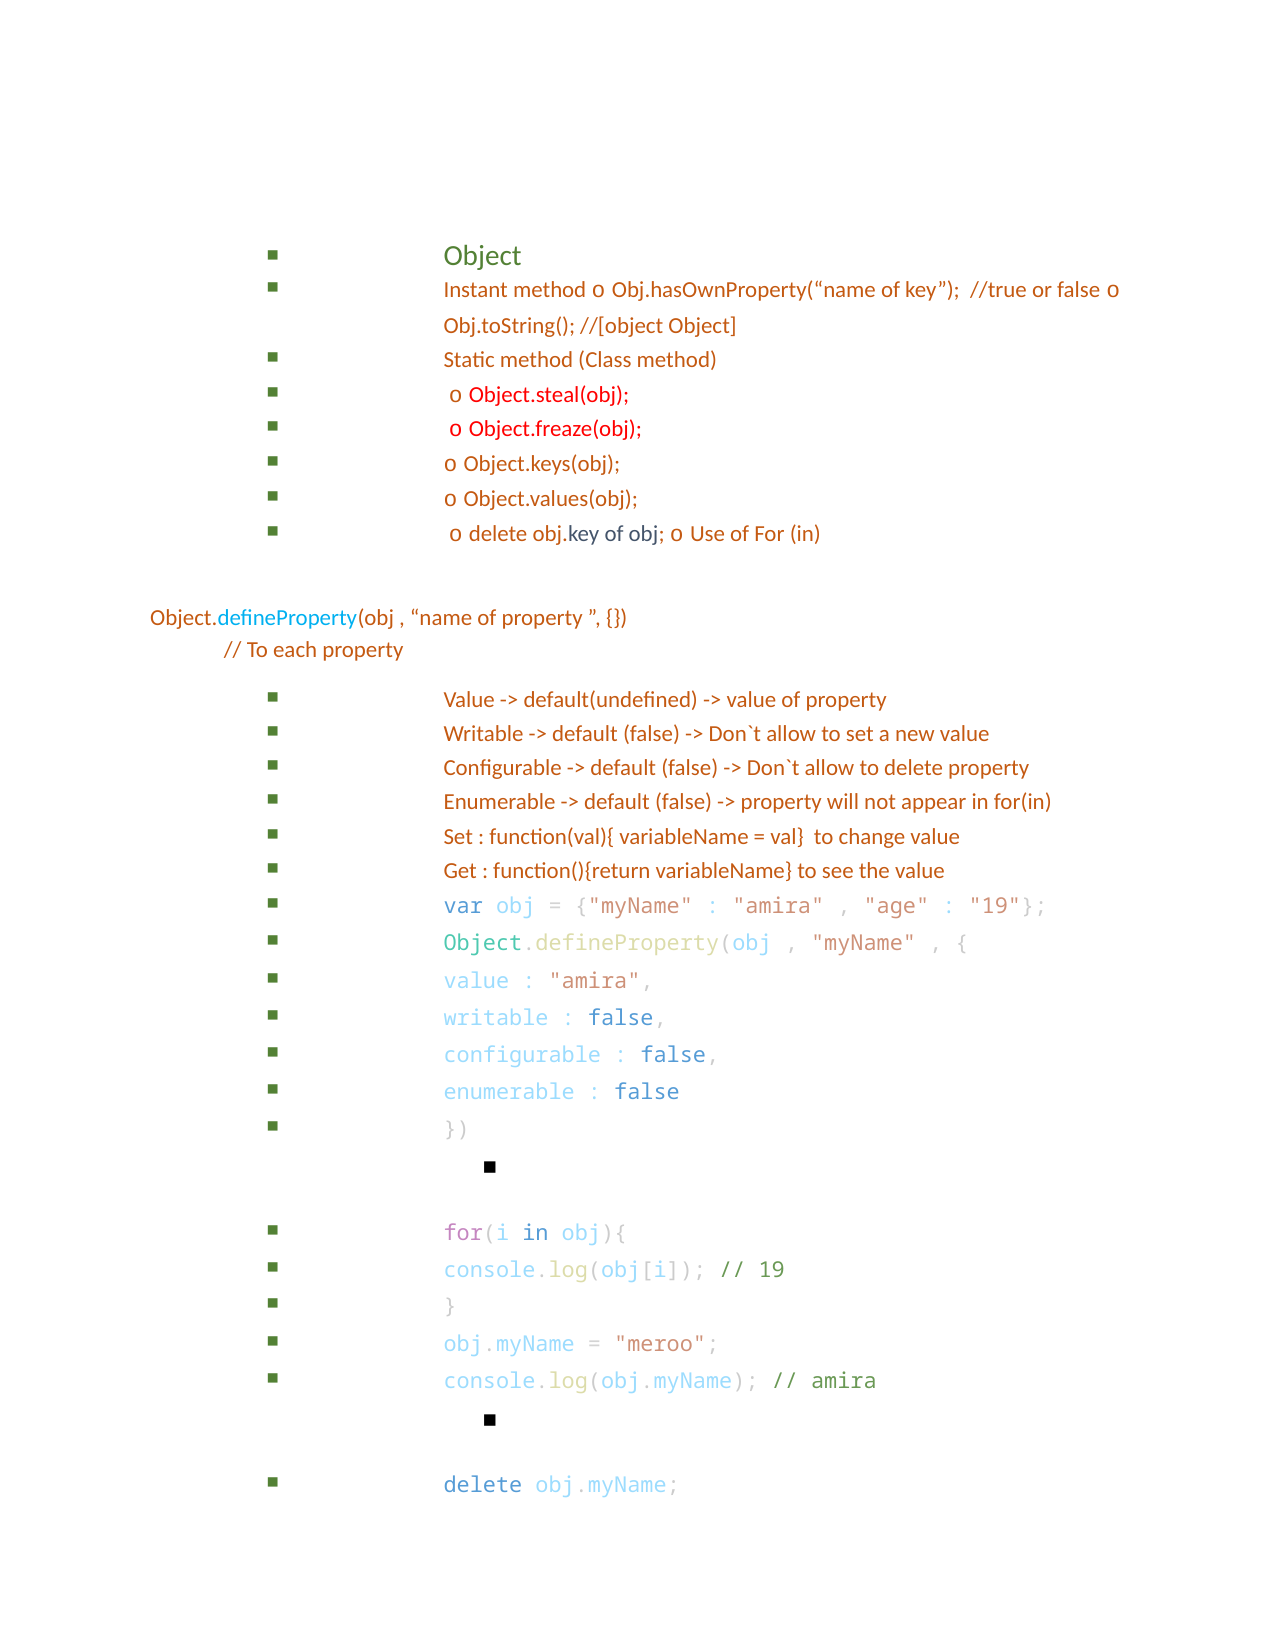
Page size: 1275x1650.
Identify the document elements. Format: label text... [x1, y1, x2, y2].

list Get : function(){return variableName} to see the value [262, 856, 1165, 885]
list Enumerable -> default (false) -> property will not appear in for(in) [262, 787, 1165, 816]
list for(i in obj){ [262, 1217, 1165, 1246]
list Object [262, 237, 1165, 273]
text Object.defineProperty(obj , “name of property ”, {}) [150, 603, 1205, 631]
list Value -> default(undefined) -> value of property [262, 685, 1165, 713]
list o Object.steal(obj); [262, 380, 1165, 409]
list console.log(obj[i]); // 19 [262, 1253, 1165, 1283]
list delete obj.myName; [262, 1469, 1165, 1499]
list console.log(obj.myName); // amira [262, 1365, 1165, 1394]
list obj.myName = "meroo"; [262, 1328, 1165, 1357]
list } [262, 1291, 1165, 1320]
list Writable -> default (false) -> Don`t allow to set a new value [262, 719, 1165, 748]
list o Object.keys(obj); [262, 449, 1165, 479]
text ▪ [150, 1149, 1205, 1181]
list enumerable : false [262, 1076, 1165, 1105]
list Instant method o Obj.hasOwnProperty(“name of key”); //true or false o Obj.toString(); //[object Object] [262, 276, 1165, 339]
list }) [262, 1113, 1165, 1142]
list configurable : false, [262, 1039, 1165, 1068]
list Configurable -> default (false) -> Don`t allow to delete property [262, 753, 1165, 782]
list var obj = {"myName" : "amira" , "age" : "19"}; [262, 890, 1165, 920]
list Static method (Class method) [262, 345, 1165, 374]
list o Object.values(obj); [262, 484, 1165, 513]
list Object.defineProperty(obj , "myName" , { [262, 927, 1165, 957]
text ▪ [150, 1402, 1205, 1433]
list value : "amira", [262, 965, 1165, 994]
list Set : function(val){ variableName = val} to change value [262, 822, 1165, 850]
text // To each property [150, 635, 1205, 663]
list o Object.freaze(obj); [262, 414, 1165, 444]
list writable : false, [262, 1002, 1165, 1031]
list o delete obj.key of obj; o Use of For (in) [262, 519, 1165, 548]
